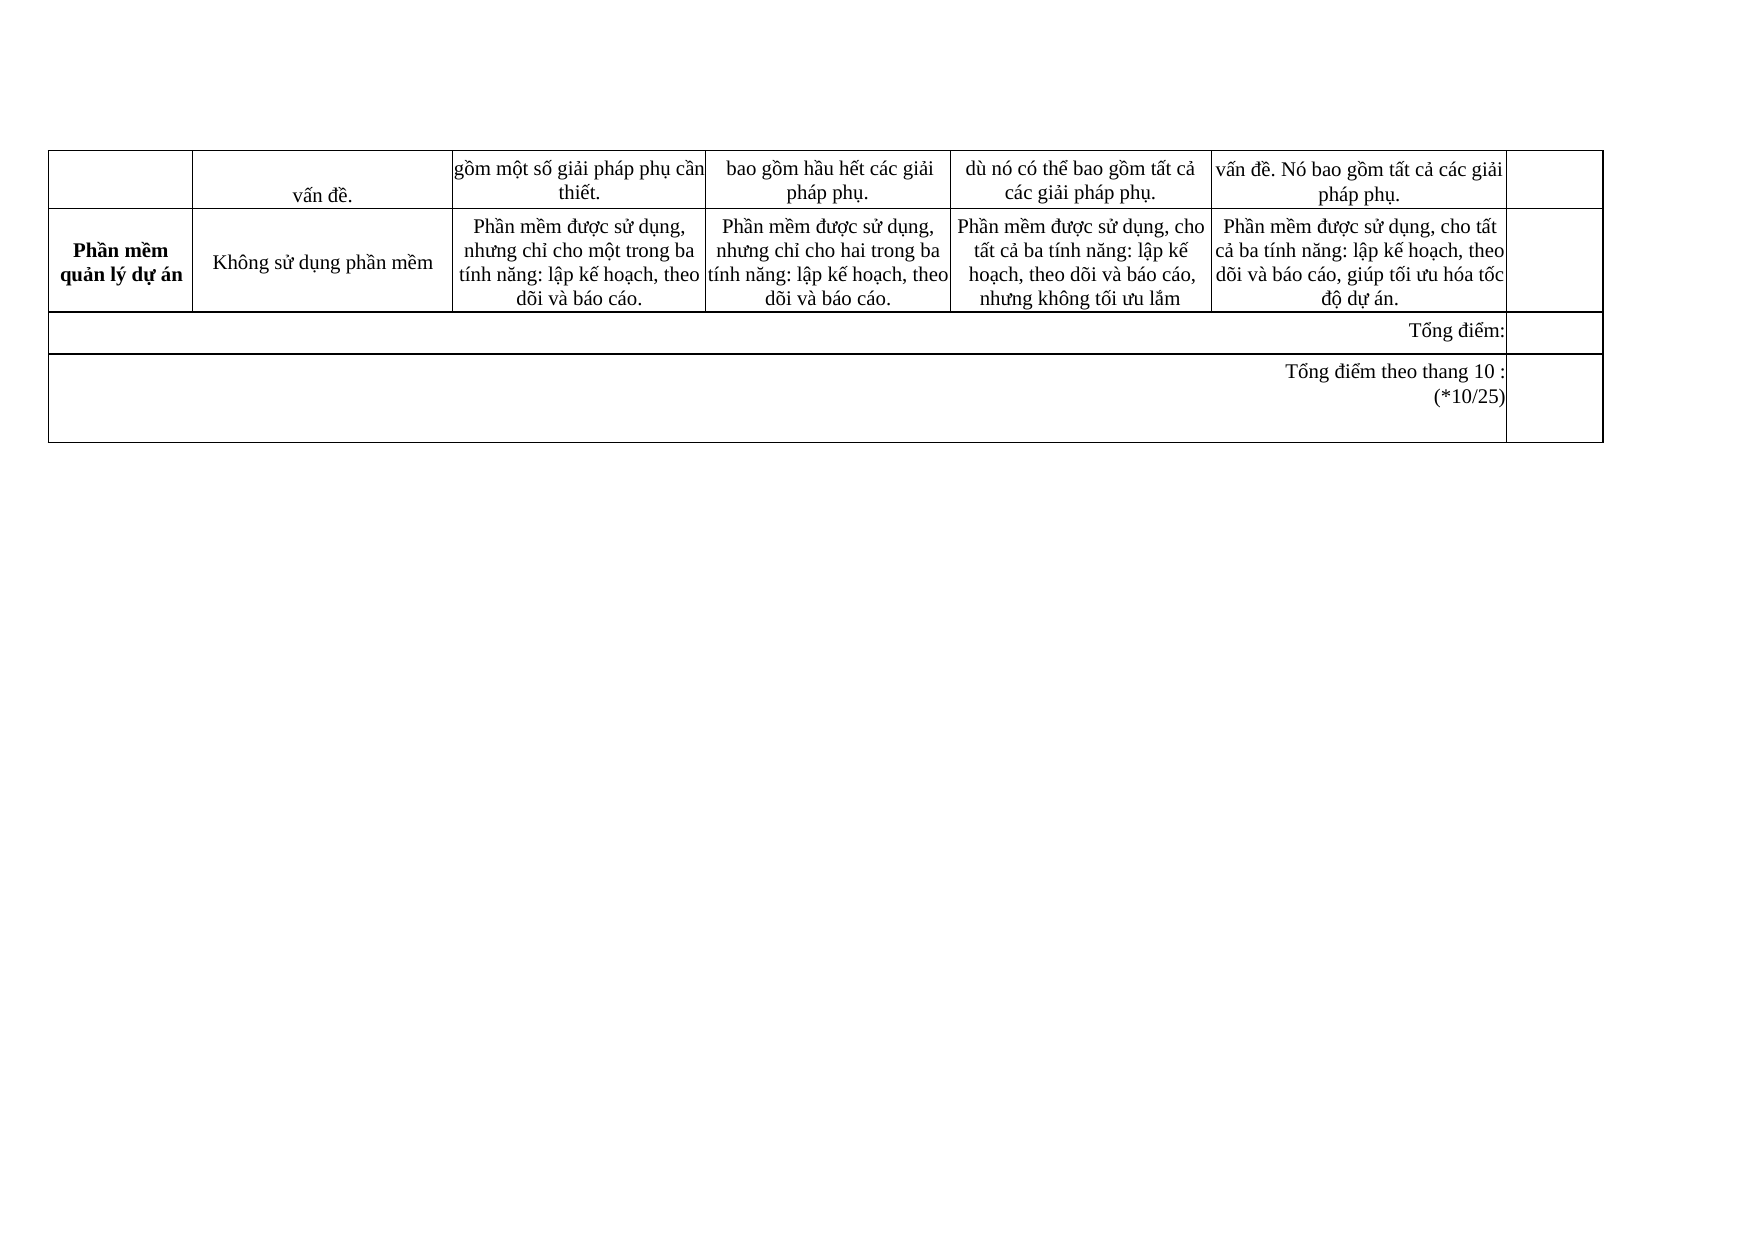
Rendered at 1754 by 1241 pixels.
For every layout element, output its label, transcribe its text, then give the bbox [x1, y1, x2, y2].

table_cell Tổng điểm theo thang 10 : (*10/25) [49, 355, 1506, 442]
table_cell [1507, 209, 1602, 311]
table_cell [49, 151, 192, 208]
table_cell [1507, 355, 1602, 442]
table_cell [1212, 151, 1506, 208]
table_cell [453, 151, 705, 208]
table_cell Tổng điểm: [49, 313, 1506, 353]
table_cell Phần mềm được sử dụng, cho tất cả ba tính năng: lập kế hoạch, theo dõi và báo cáo, giúp tối ưu hóa tốc độ dự án. [1212, 209, 1506, 311]
table_cell Không sử dụng phần mềm [193, 209, 452, 311]
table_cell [706, 151, 950, 208]
table_cell [1507, 313, 1602, 353]
table_cell Phần mềm được sử dụng, nhưng chỉ cho hai trong ba tính năng: lập kế hoạch, theo dõi và báo cáo. [706, 209, 950, 311]
table_cell Phần mềm được sử dụng, cho tất cả ba tính năng: lập kế hoạch, theo dõi và báo cáo, nhưng không tối ưu lắm [951, 209, 1211, 311]
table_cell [951, 151, 1211, 208]
table_cell Phần mềm quản lý dự án [49, 209, 192, 311]
table_cell [1507, 151, 1602, 208]
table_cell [193, 151, 452, 208]
table_cell Phần mềm được sử dụng, nhưng chỉ cho một trong ba tính năng: lập kế hoạch, theo dõi và báo cáo. [453, 209, 705, 311]
